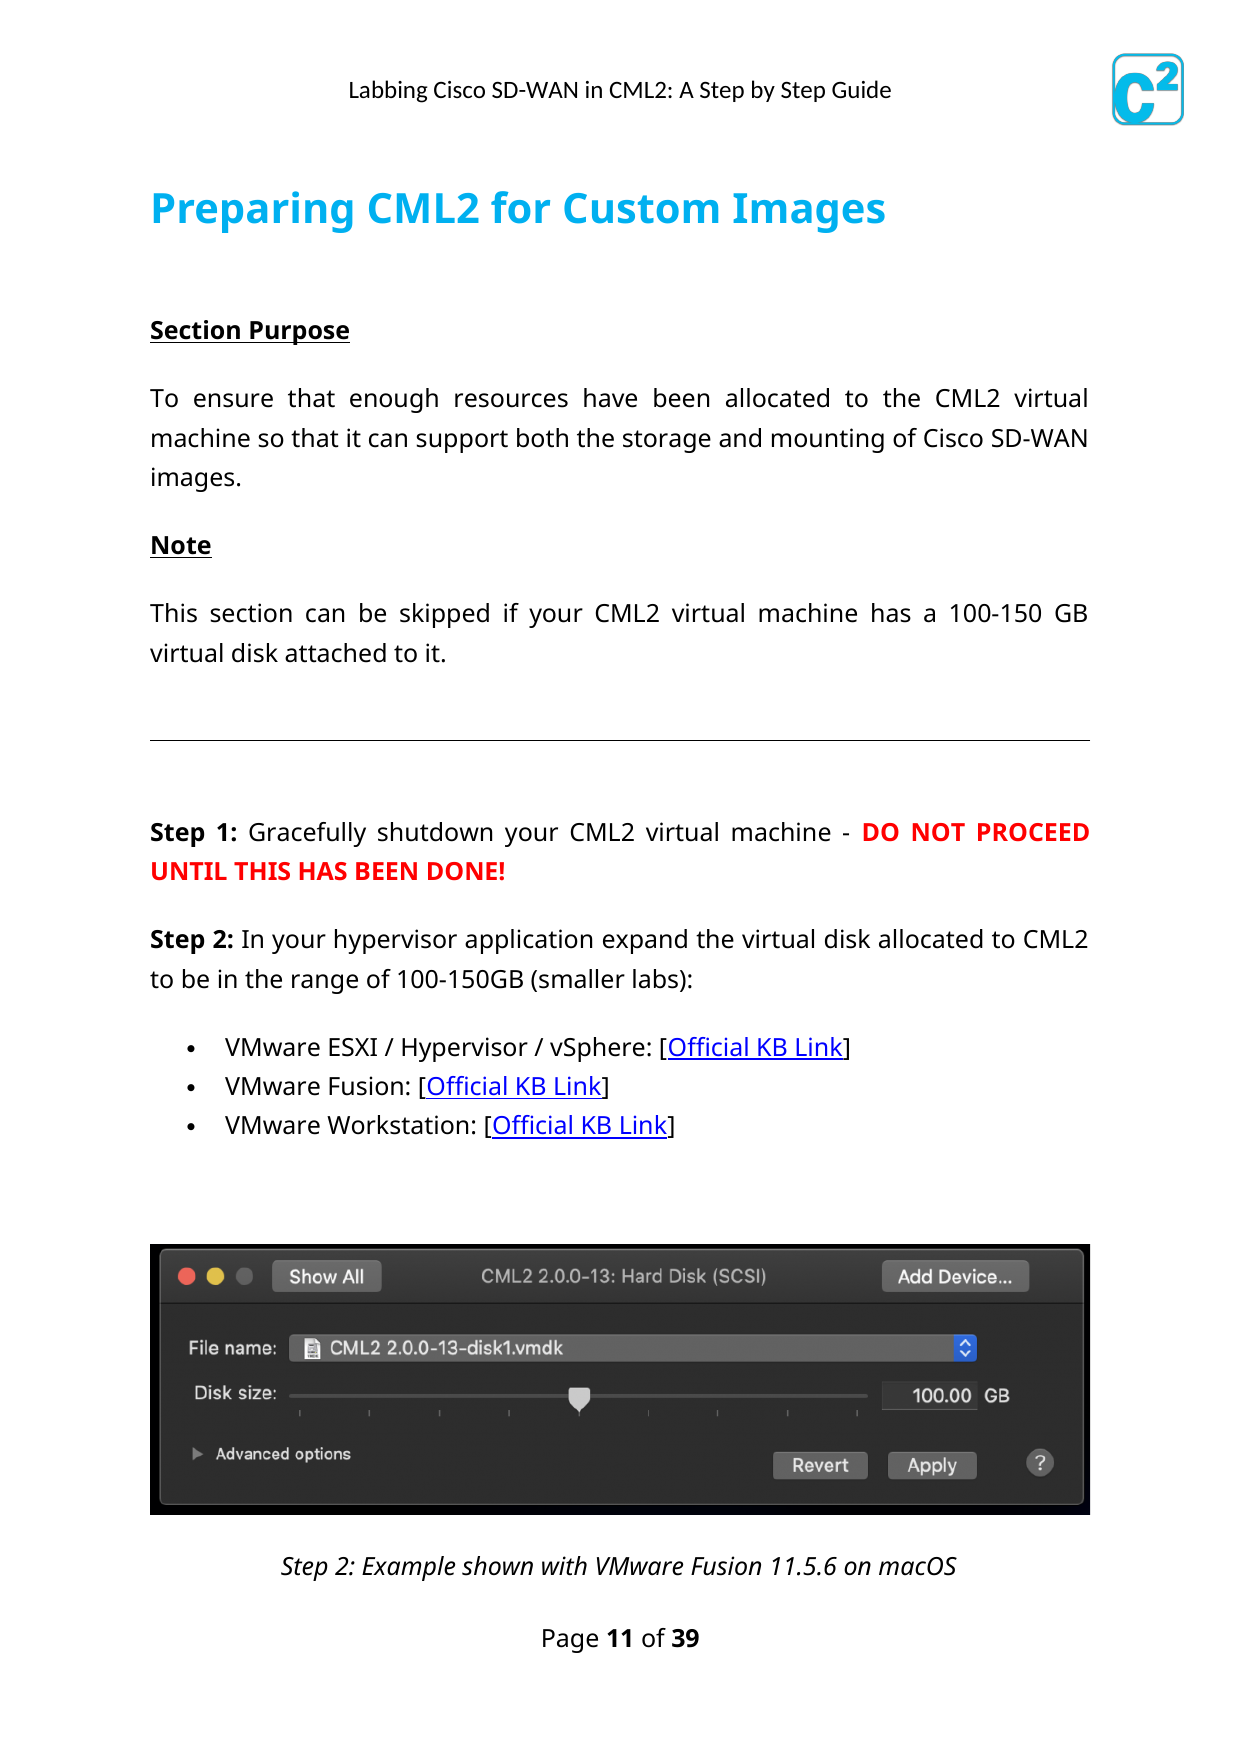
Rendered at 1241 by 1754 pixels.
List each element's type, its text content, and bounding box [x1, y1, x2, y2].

text Step 1: Gracefully shutdown your CML2 virtual machine - DO NOT PROCEED UNTIL THIS HAS BEEN DONE! [150, 776, 1090, 888]
list VMware Fusion: [Official KB Link] [187, 1069, 1090, 1103]
list VMware ESXI / Hypervisor / vSphere: [Official KB Link] [187, 1030, 1090, 1064]
picture [150, 1244, 1091, 1515]
text Note [150, 528, 1090, 562]
picture [1115, 56, 1181, 122]
list VMware Workstation: [Official KB Link] [187, 1108, 1090, 1142]
text To ensure that enough resources have been allocated to the CML2 virtual machine so that it can support both the storage and mounting of Cisco SD-WAN images. [150, 381, 1090, 493]
picture [1111, 52, 1184, 126]
text Step 2: Example shown with VMware Fusion 11.5.6 on macOS [150, 1548, 1090, 1582]
picture [1115, 109, 1126, 122]
text Step 2: In your hypervisor application expand the virtual disk allocated to CML2 to be in the range of 100-150GB (smaller labs): [150, 922, 1090, 995]
subtitle Preparing CML2 for Custom Images [150, 179, 1090, 236]
text Section Purpose [150, 273, 1090, 347]
text This section can be skipped if your CML2 virtual machine has a 100-150 GB virtual disk attached to it. [150, 596, 1090, 669]
